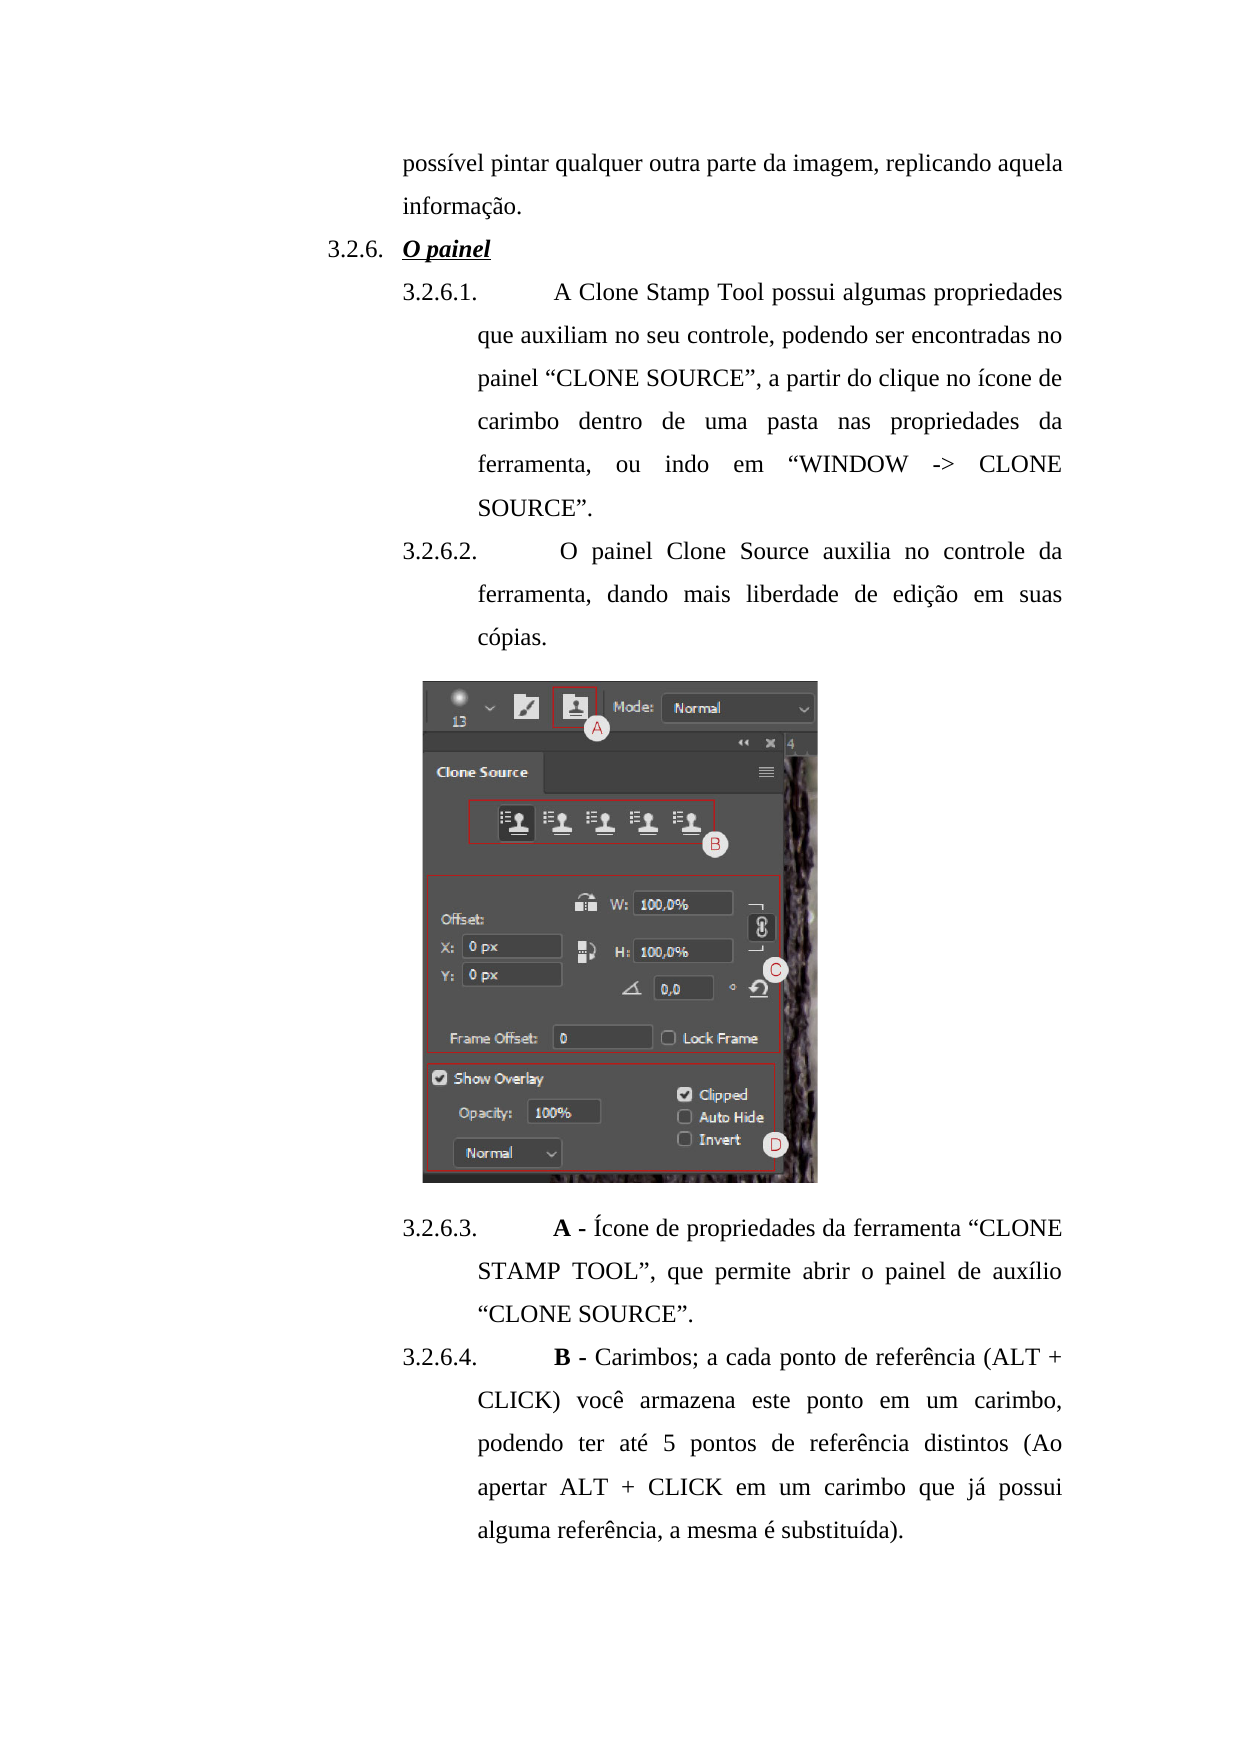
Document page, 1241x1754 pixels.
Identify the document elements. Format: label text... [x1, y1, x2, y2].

list O painel [327, 234, 1063, 263]
picture [422, 681, 818, 1183]
list A Clone Stamp Tool possui algumas propriedades que auxiliam no seu controle, podendo ser encontradas no painel “CLONE SOURCE”, a partir do clique no ícone de carimbo dentro de uma pasta nas propriedades da ferramenta, ou indo em “WINDOW -> CLONE SOURCE”. [402, 277, 1063, 521]
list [327, 148, 1063, 219]
list B - Carimbos; a cada ponto de referência (ALT + CLICK) você armazena este ponto em um carimbo, podendo ter até 5 pontos de referência distintos (Ao apertar ALT + CLICK em um carimbo que já possui alguma referência, a mesma é substituída). [402, 1342, 1063, 1543]
list A - Ícone de propriedades da ferramenta “CLONE STAMP TOOL”, que permite abrir o painel de auxílio “CLONE SOURCE”. [402, 1213, 1063, 1328]
list O painel Clone Source auxilia no controle da ferramenta, dando mais liberdade de edição em suas cópias. [402, 536, 1063, 651]
